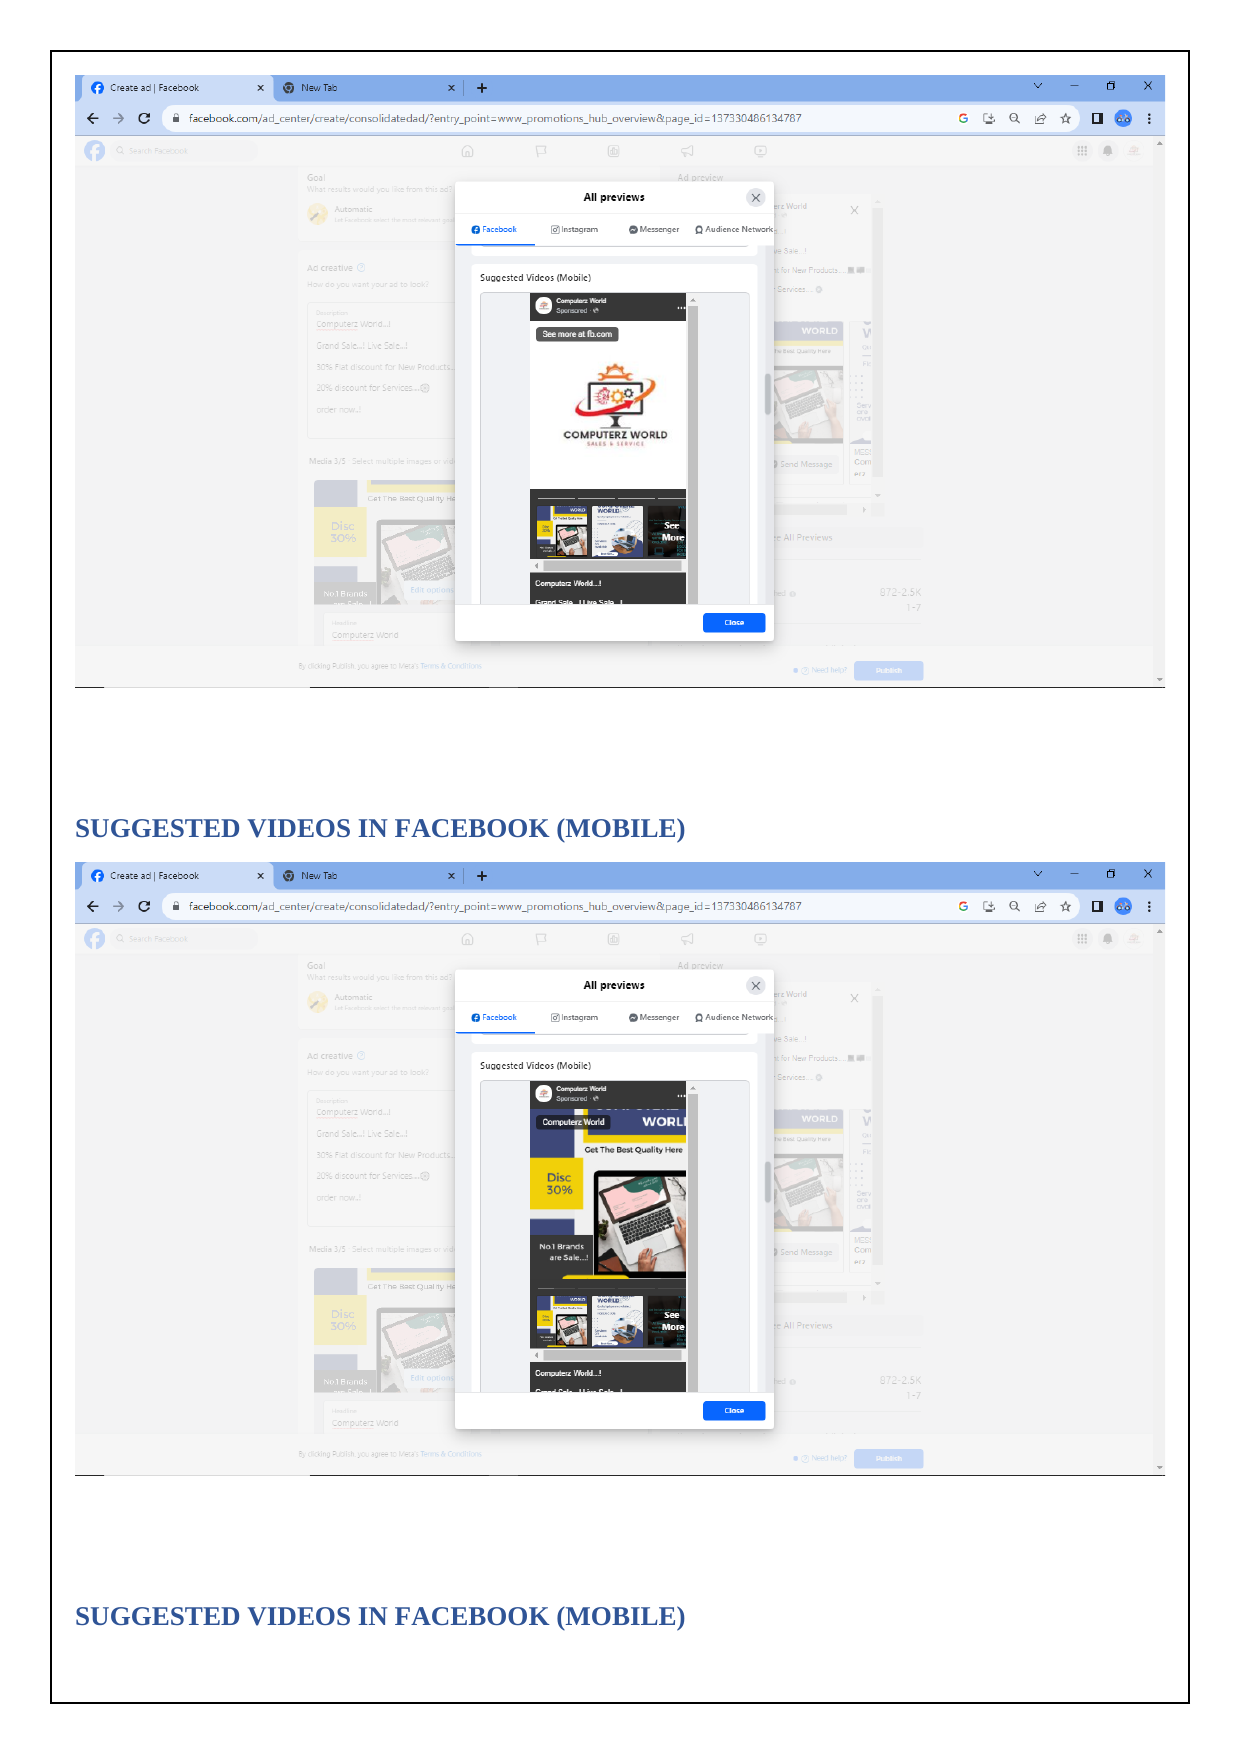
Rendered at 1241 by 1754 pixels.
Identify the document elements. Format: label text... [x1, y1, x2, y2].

picture [75, 75, 1166, 688]
text SUGGESTED VIDEOS IN FACEBOOK (MOBILE) [75, 1600, 1165, 1631]
picture [75, 862, 1166, 1476]
text SUGGESTED VIDEOS IN FACEBOOK (MOBILE) [75, 812, 1165, 843]
